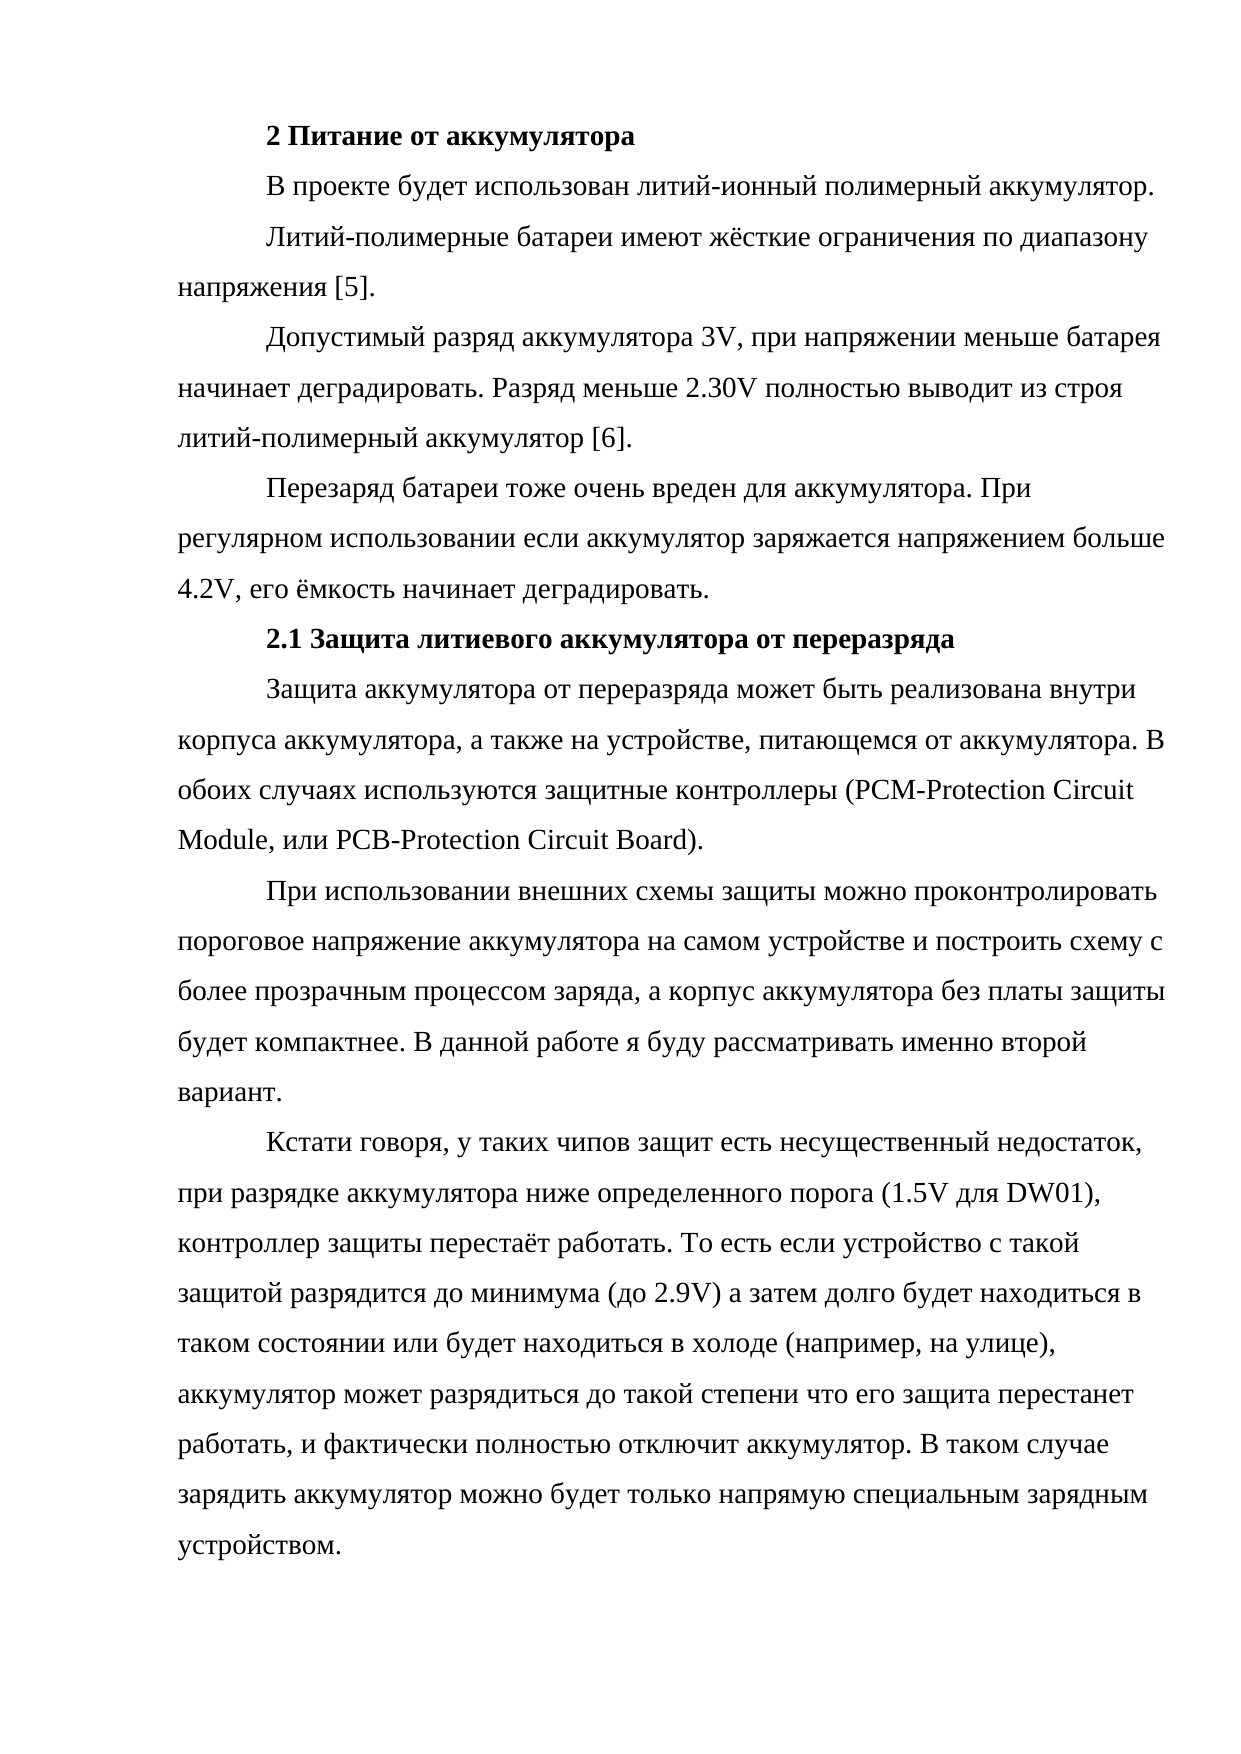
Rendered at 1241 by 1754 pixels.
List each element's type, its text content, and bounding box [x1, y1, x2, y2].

text Защита аккумулятора от переразряда может быть реализована внутри корпуса аккумулятора, а также на устройстве, питающемся от аккумулятора. В обоих случаях используются защитные контроллеры (PCM-Protection Circuit Module, или PCB-Protection Circuit Board). [177, 672, 1181, 856]
text Перезаряд батареи тоже очень вреден для аккумулятора. При регулярном использовании если аккумулятор заряжается напряжением больше 4.2V, его ёмкость начинает деградировать. [177, 470, 1181, 604]
text Кстати говоря, у таких чипов защит есть несущественный недостаток, при разрядке аккумулятора ниже определенного порога (1.5V для DW01), контроллер защиты перестаёт работать. То есть если устройство с такой защитой разрядится до минимума (до 2.9V) а затем долго будет находиться в таком состоянии или будет находиться в холоде (например, на улице), аккумулятор может разрядиться до такой степени что его защита перестанет работать, и фактически полностью отключит аккумулятор. В таком случае зарядить аккумулятор можно будет только напрямую специальным зарядным устройством. [177, 1124, 1181, 1560]
subtitle 2.1 Защита литиевого аккумулятора от переразряда [177, 621, 1181, 655]
text Допустимый разряд аккумулятора 3V, при напряжении меньше батарея начинает деградировать. Разряд меньше 2.30V полностью выводит из строя литий-полимерный аккумулятор [6]. [177, 319, 1181, 453]
text Литий-полимерные батареи имеют жёсткие ограничения по диапазону напряжения [5]. [177, 219, 1181, 303]
text При использовании внешних схемы защиты можно проконтролировать пороговое напряжение аккумулятора на самом устройстве и построить схему с более прозрачным процессом заряда, а корпус аккумулятора без платы защиты будет компактнее. В данной работе я буду рассматривать именно второй вариант. [177, 873, 1181, 1108]
text В проекте будет использован литий-ионный полимерный аккумулятор. [177, 168, 1181, 202]
subtitle 2 Питание от аккумулятора [177, 118, 1181, 152]
